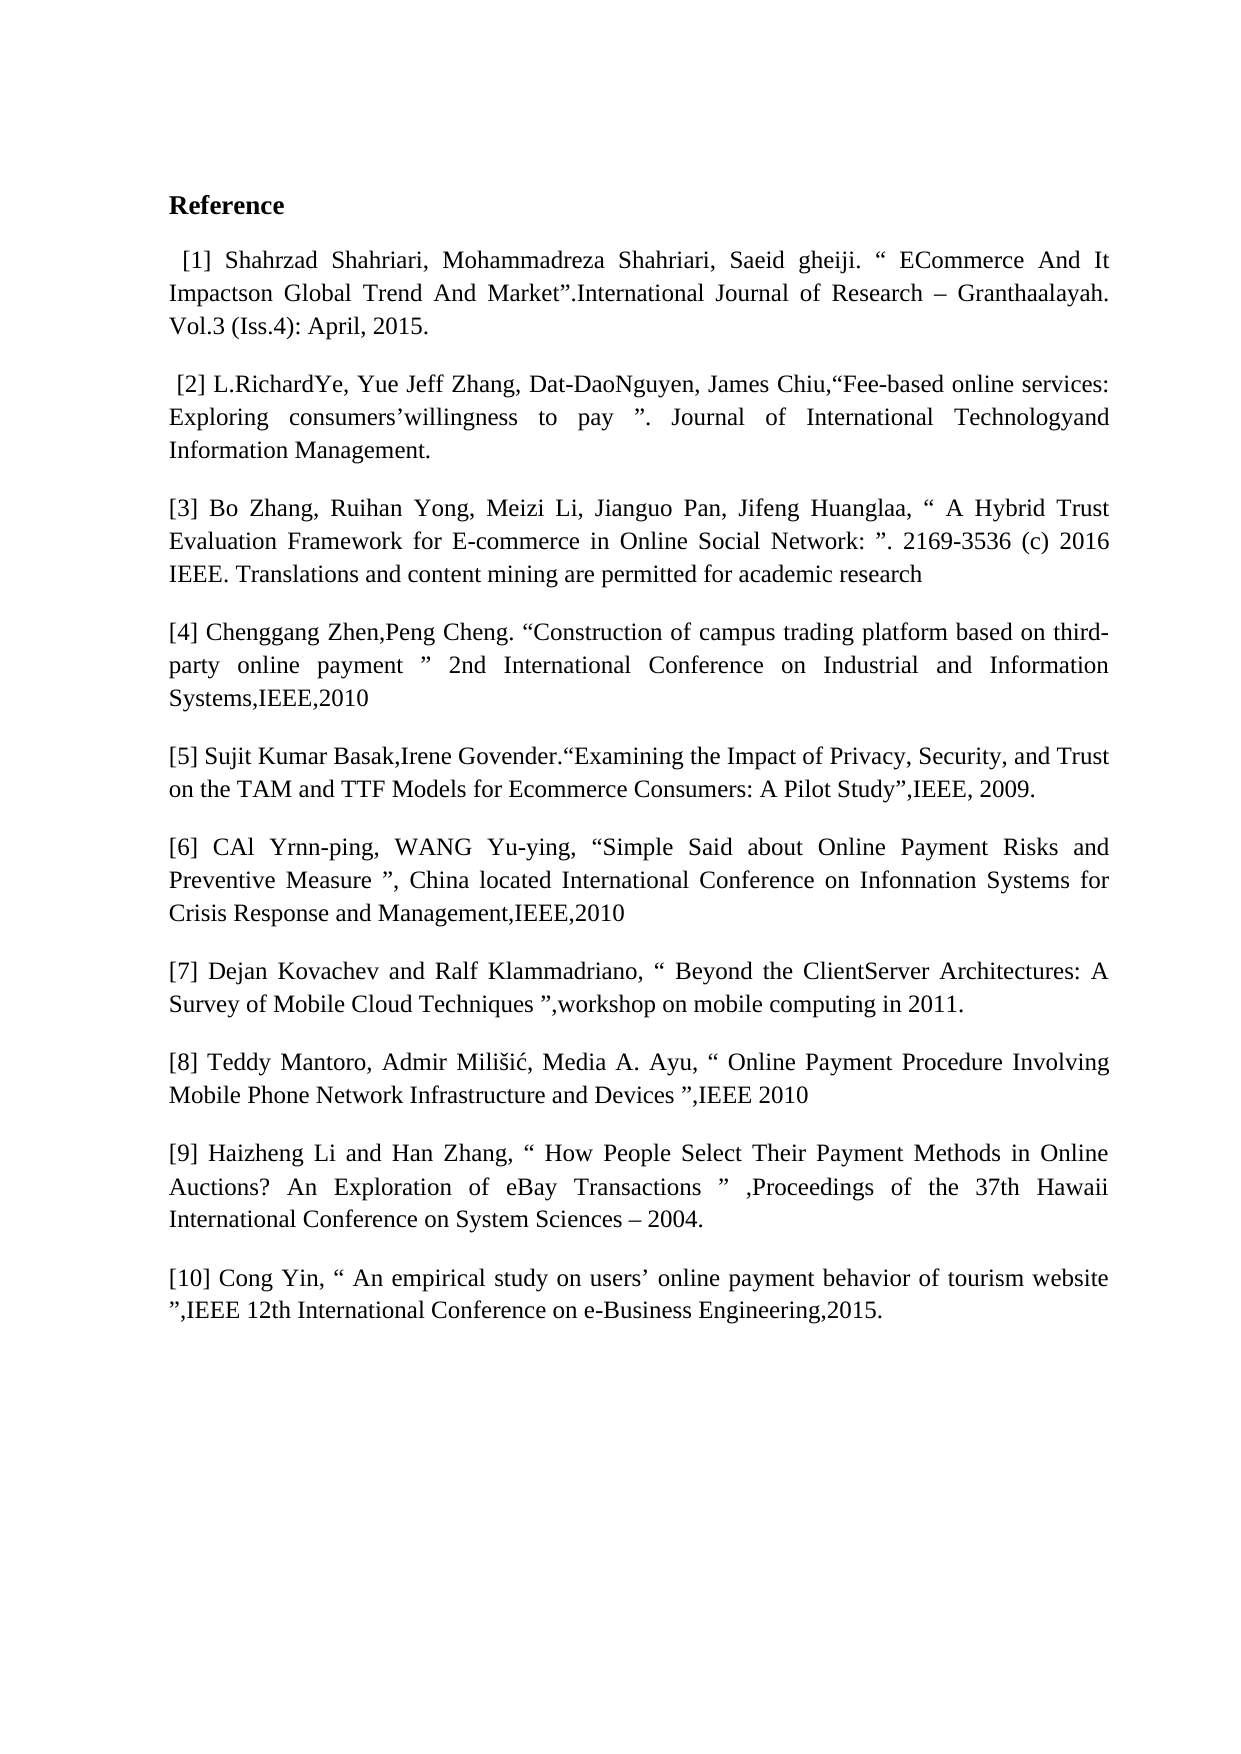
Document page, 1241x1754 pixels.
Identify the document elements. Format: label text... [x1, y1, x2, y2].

text [6] CAl Yrnn-ping, WANG Yu-ying, “Simple Said about Online Payment Risks and Preventive Measure ”, China located International Conference on Infonnation Systems for Crisis Response and Management,IEEE,2010 [169, 832, 1110, 927]
text [8] Teddy Mantoro, Admir Milišić, Media A. Ayu, “ Online Payment Procedure Involving Mobile Phone Network Infrastructure and Devices ”,IEEE 2010 [169, 1047, 1110, 1109]
subtitle Reference [169, 189, 1110, 220]
text [4] Chenggang Zhen,Peng Cheng. “Construction of campus trading platform based on third-party online payment ” 2nd International Conference on Industrial and Information Systems,IEEE,2010 [169, 617, 1110, 712]
text [9] Haizheng Li and Han Zhang, “ How People Select Their Payment Methods in Online Auctions? An Exploration of eBay Transactions ” ,Proceedings of the 37th Hawaii International Conference on System Sciences – 2004. [169, 1138, 1110, 1233]
text [10] Cong Yin, “ An empirical study on users’ online payment behavior of tourism website ”,IEEE 12th International Conference on e-Business Engineering,2015. [169, 1263, 1110, 1324]
text [2] L.RichardYe, Yue Jeff Zhang, Dat-DaoNguyen, James Chiu,“Fee-based online services: Exploring consumers’willingness to pay ”. Journal of International Technologyand Information Management. [169, 369, 1110, 464]
text [7] Dejan Kovachev and Ralf Klammadriano, “ Beyond the ClientServer Architectures: A Survey of Mobile Cloud Techniques ”,workshop on mobile computing in 2011. [169, 956, 1110, 1018]
text [5] Sujit Kumar Basak,Irene Govender.“Examining the Impact of Privacy, Security, and Trust on the TAM and TTF Models for Ecommerce Consumers: A Pilot Study”,IEEE, 2009. [169, 741, 1110, 803]
text [3] Bo Zhang, Ruihan Yong, Meizi Li, Jianguo Pan, Jifeng Huanglaa, “ A Hybrid Trust Evaluation Framework for E-commerce in Online Social Network: ”. 2169-3536 (c) 2016 IEEE. Translations and content mining are permitted for academic research [169, 493, 1110, 588]
text [1] Shahrzad Shahriari, Mohammadreza Shahriari, Saeid gheiji. “ ECommerce And It Impactson Global Trend And Market”.International Journal of Research – Granthaalayah. Vol.3 (Iss.4): April, 2015. [169, 245, 1110, 340]
